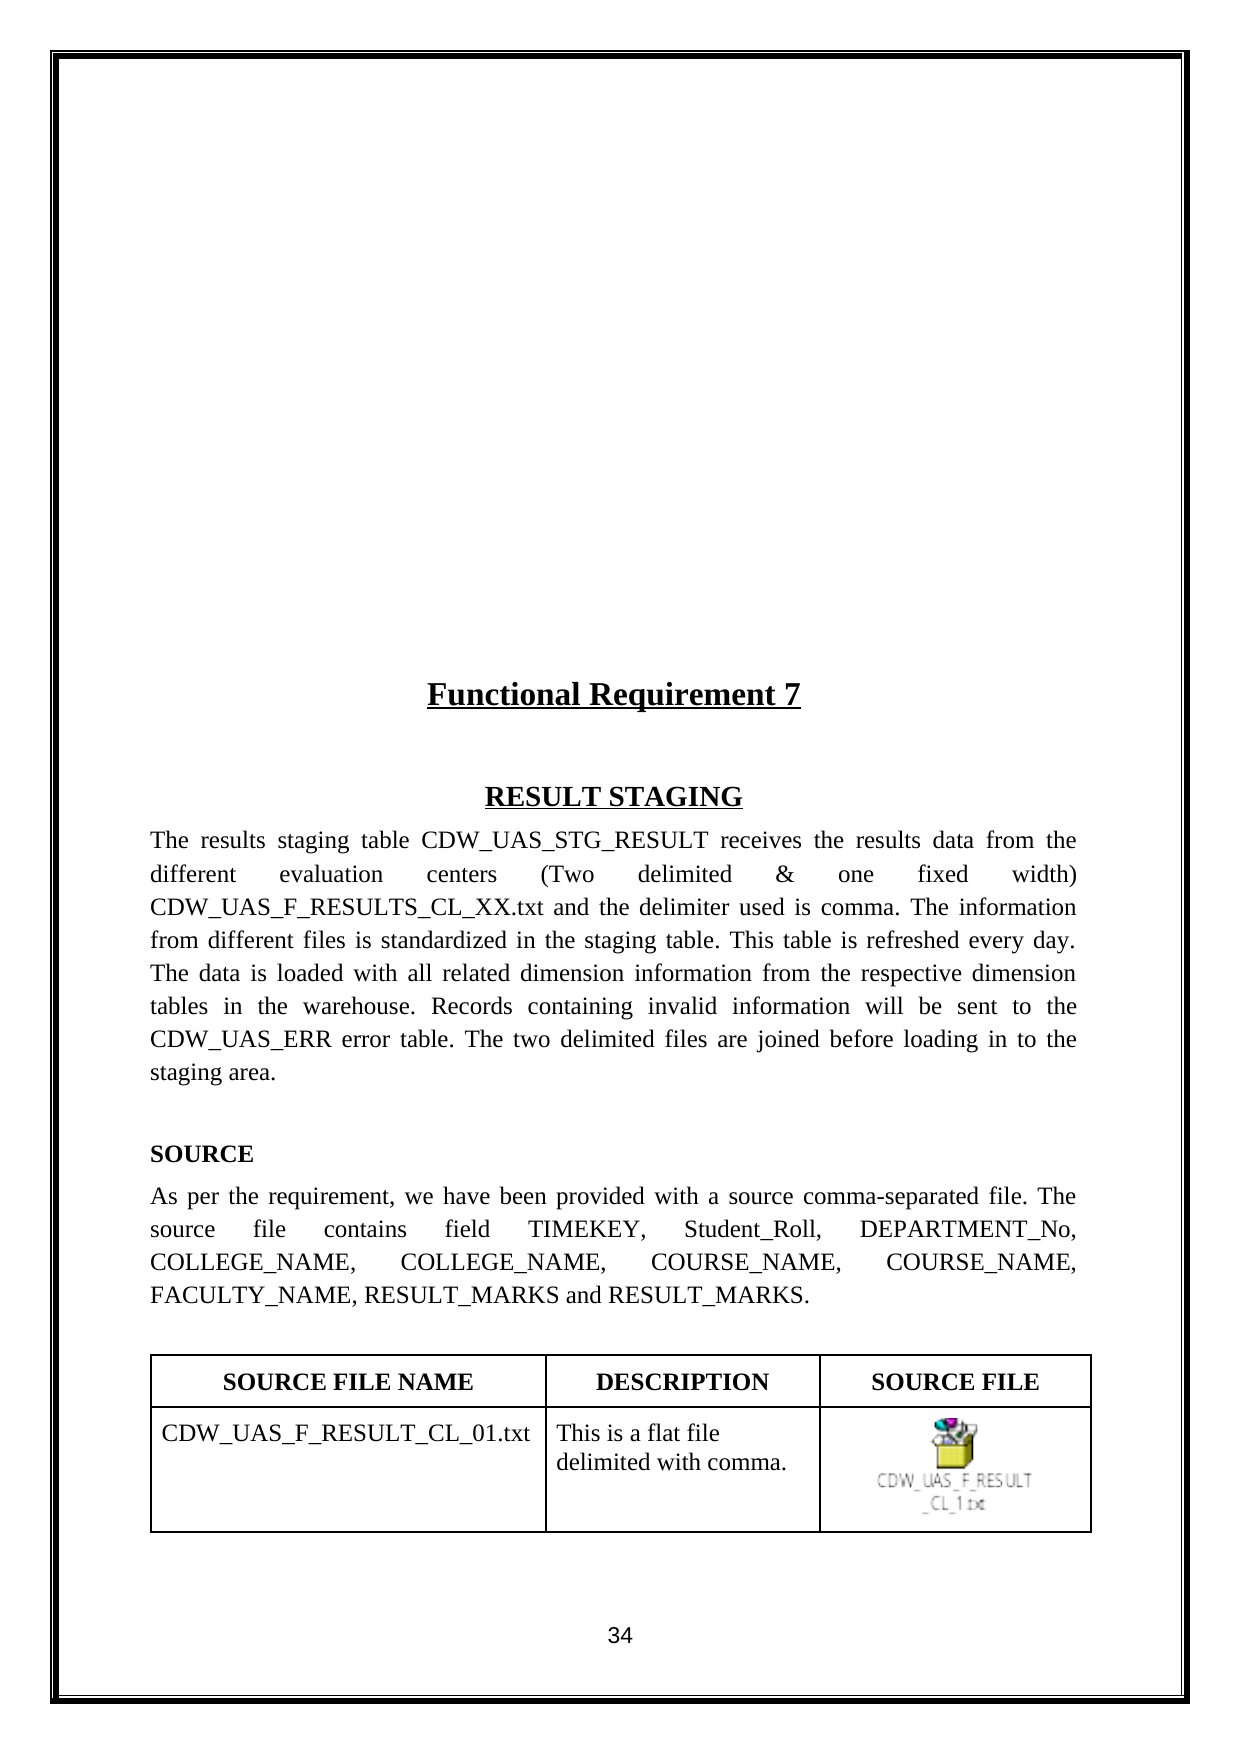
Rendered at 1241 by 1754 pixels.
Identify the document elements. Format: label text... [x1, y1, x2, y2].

text The results staging table CDW_UAS_STG_RESULT receives the results data from the different evaluation centers (Two delimited & one fixed width) CDW_UAS_F_RESULTS_CL_XX.txt and the delimiter used is comma. The information from different files is standardized in the staging table. This table is refreshed every day. The data is loaded with all related dimension information from the respective dimension tables in the warehouse. Records containing invalid information will be sent to the CDW_UAS_ERR error table. The two delimited files are joined before loading in to the staging area. [150, 826, 1078, 1086]
table_header DESCRIPTION [547, 1356, 819, 1406]
table_header SOURCE FILE [821, 1356, 1090, 1406]
text SOURCE [150, 1139, 1078, 1168]
text As per the requirement, we have been provided with a source comma-separated file. The source file contains field TIMEKEY, Student_Roll, DEPARTMENT_No, COLLEGE_NAME, COLLEGE_NAME, COURSE_NAME, COURSE_NAME, FACULTY_NAME, RESULT_MARKS and RESULT_MARKS. [150, 1181, 1078, 1309]
table_cell [821, 1408, 1090, 1531]
table_cell CDW_UAS_F_RESULT_CL_01.txt [152, 1408, 545, 1531]
table_header SOURCE FILE NAME [152, 1356, 545, 1406]
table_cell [547, 1408, 819, 1531]
text RESULT STAGING [150, 779, 1078, 812]
text Functional Requirement 7 [150, 674, 1078, 712]
